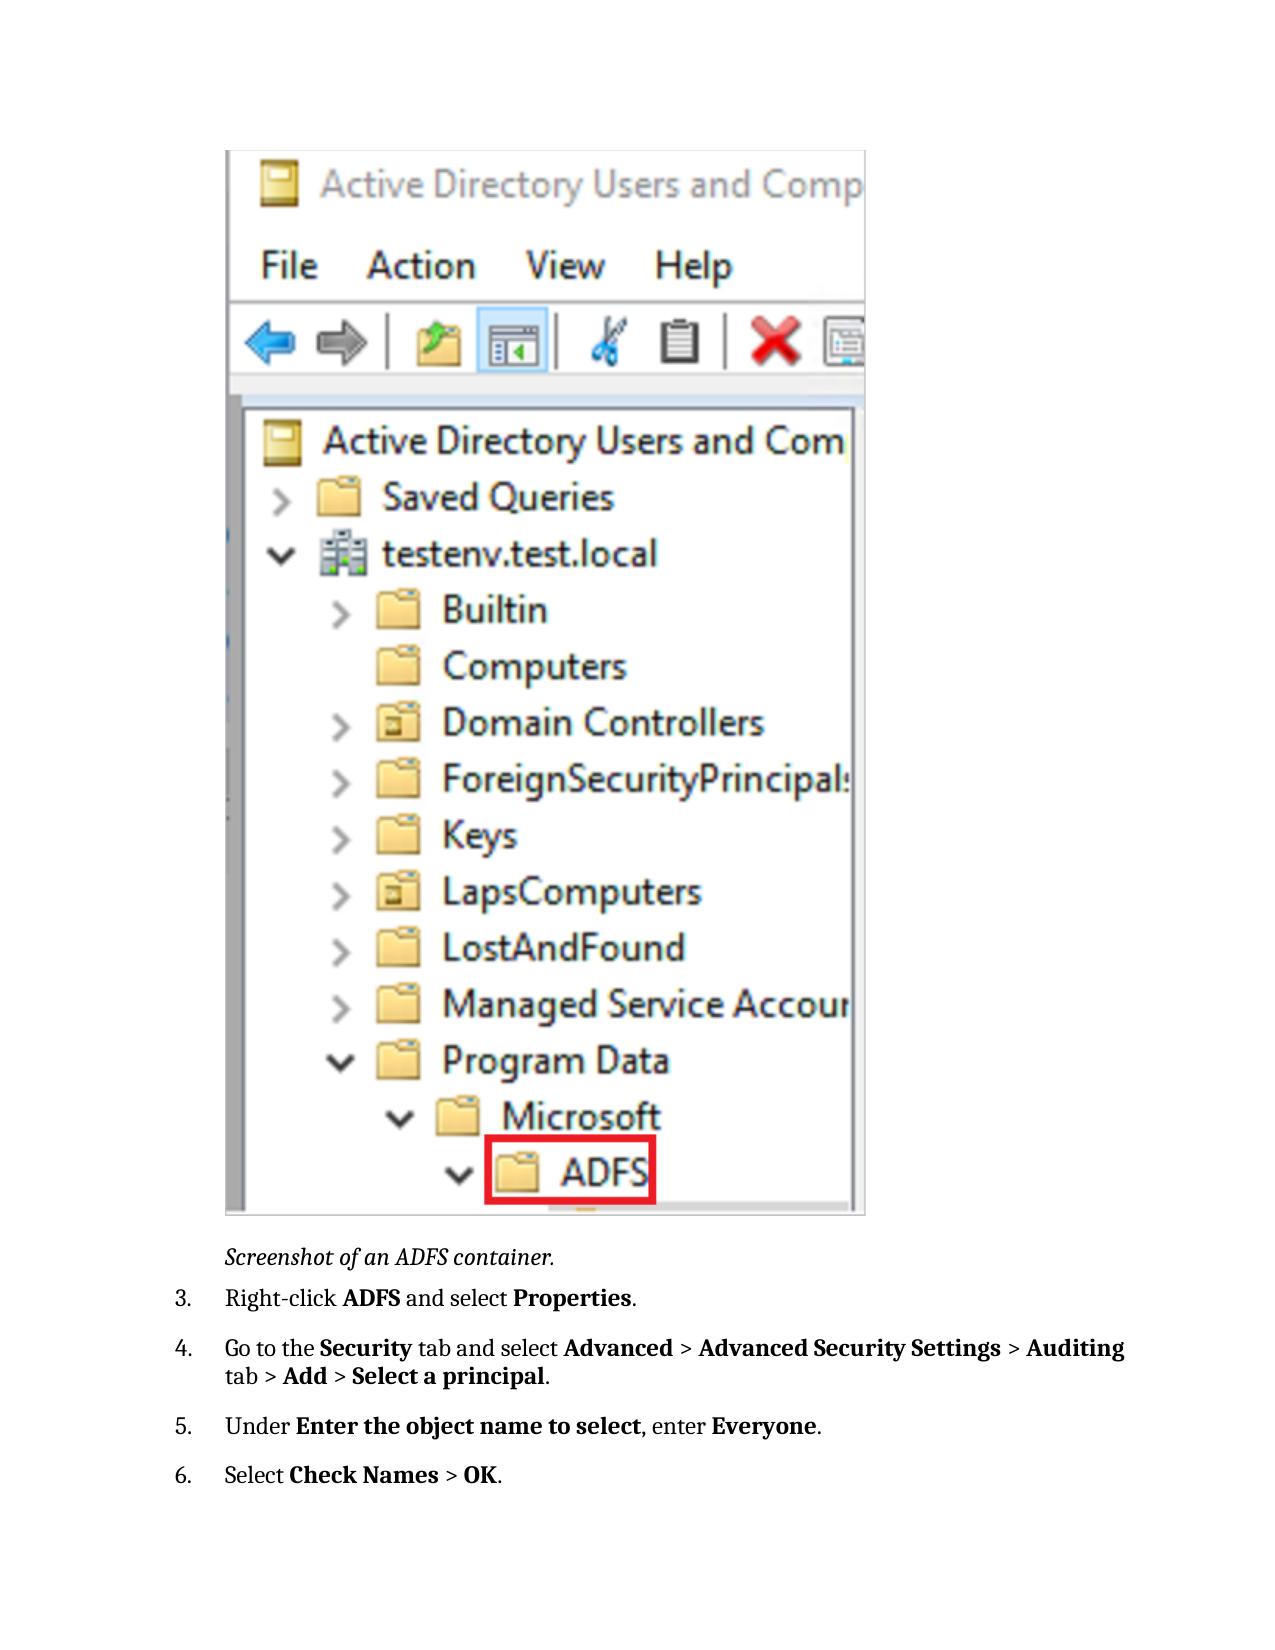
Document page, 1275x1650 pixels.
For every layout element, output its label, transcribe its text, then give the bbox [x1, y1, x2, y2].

list Select Check Names > OK. [175, 1461, 1125, 1490]
list Screenshot of an ADFS container. [175, 1243, 1125, 1271]
picture [225, 150, 866, 1216]
list Go to the Security tab and select Advanced > Advanced Security Settings > Auditing tab > Add > Select a principal. [175, 1333, 1125, 1391]
list Under Enter the object name to select, enter Everyone. [175, 1412, 1125, 1441]
list Right-click ADFS and select Properties. [175, 1284, 1125, 1313]
